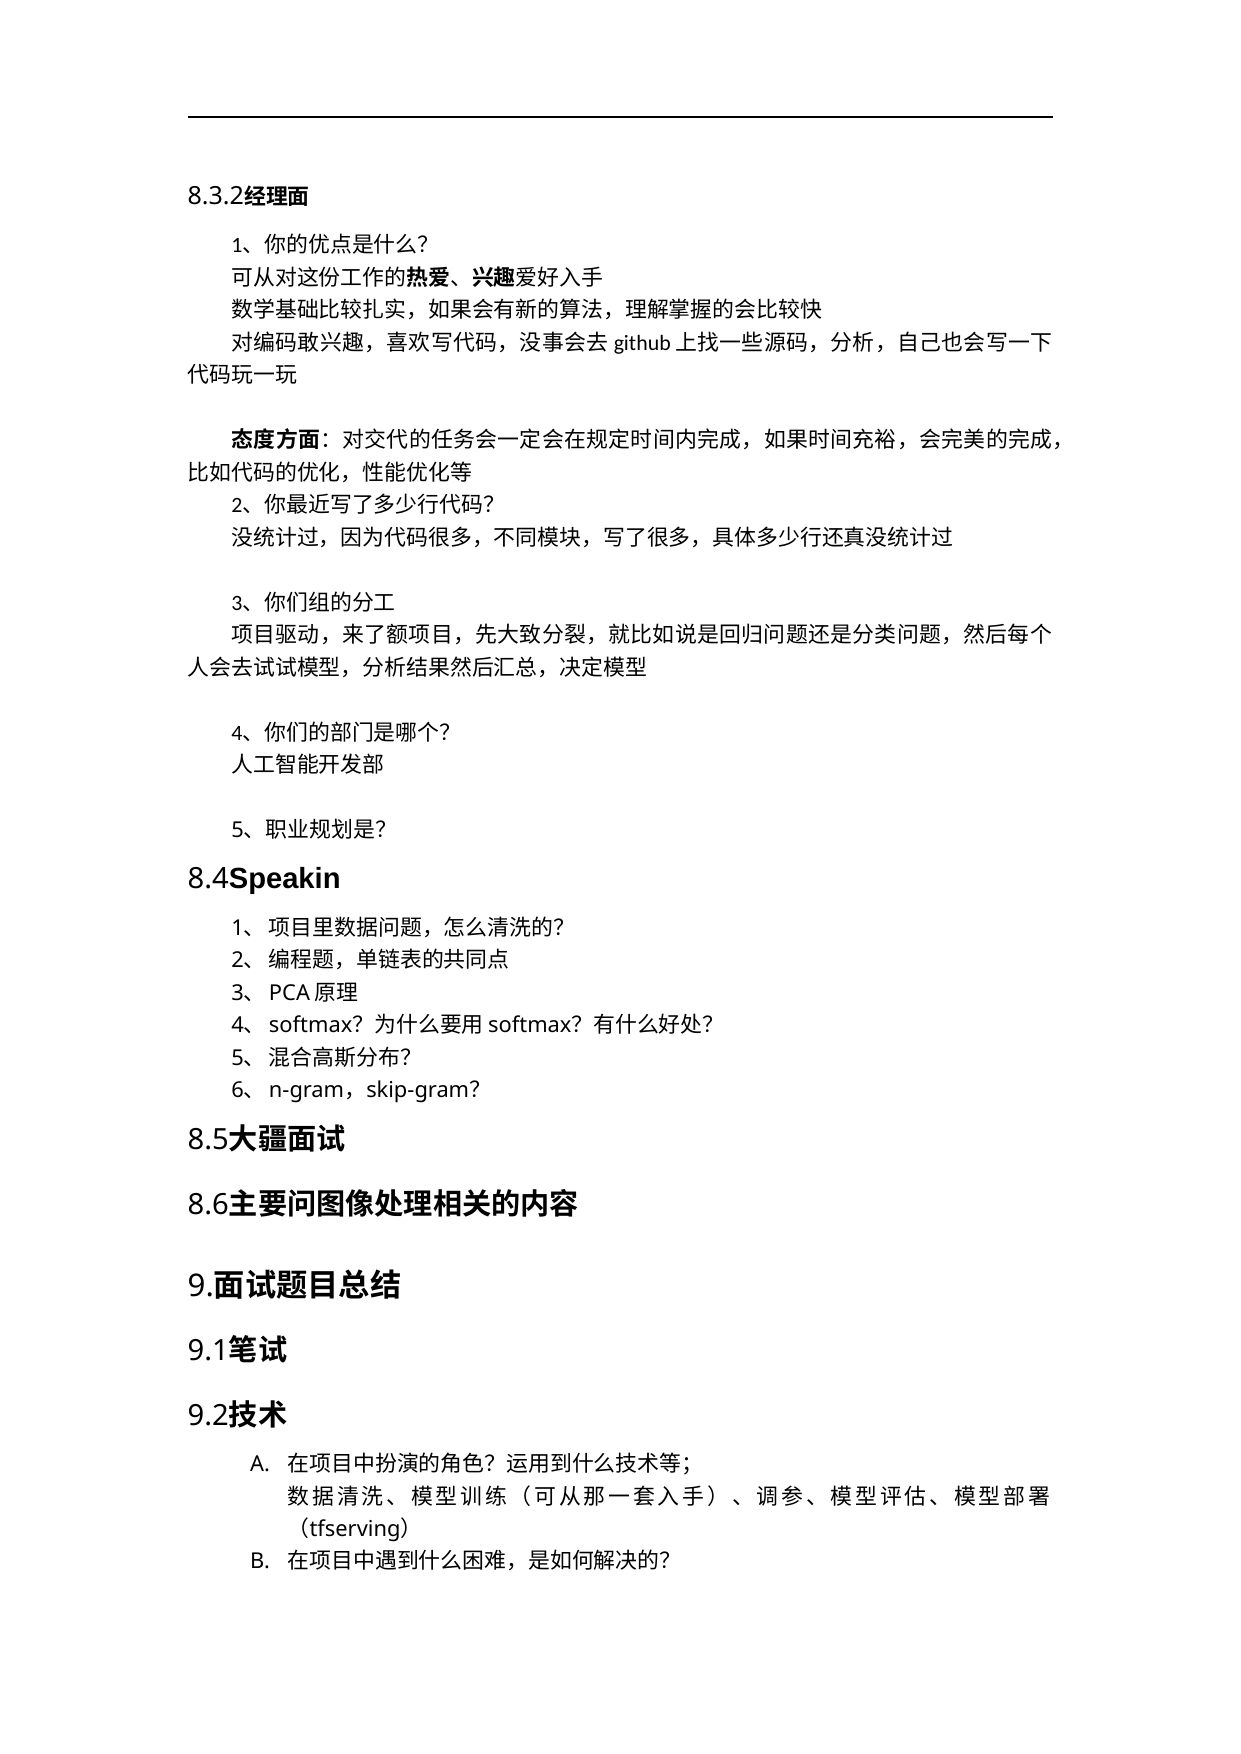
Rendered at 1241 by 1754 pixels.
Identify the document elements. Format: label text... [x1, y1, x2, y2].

text 2、你最近写了多少行代码？ [187, 487, 1053, 519]
list 编程题，单链表的共同点 [231, 942, 1053, 974]
text 项目驱动，来了额项目，先大致分裂，就比如说是回归问题还是分类问题，然后每个人会去试试模型，分析结果然后汇总，决定模型 [187, 617, 1053, 682]
subtitle 面试题目总结 [187, 1251, 1053, 1316]
subtitle 主要问图像处理相关的内容 [187, 1169, 1053, 1234]
text 可从对这份工作的热爱、兴趣爱好入手 [187, 259, 1053, 292]
list 在项目中扮演的角色？运用到什么技术等； [250, 1446, 1053, 1478]
list n-gram，skip-gram？ [231, 1072, 1053, 1104]
text 数学基础比较扎实，如果会有新的算法，理解掌握的会比较快 [187, 292, 1053, 324]
text 态度方面：对交代的任务会一定会在规定时间内完成，如果时间充裕，会完美的完成，比如代码的优化，性能优化等 [187, 422, 1053, 487]
text 3、你们组的分工 [187, 584, 1053, 617]
text 5、职业规划是？ [187, 812, 1053, 844]
text 对编码敢兴趣，喜欢写代码，没事会去github上找一些源码，分析，自己也会写一下代码玩一玩 [187, 324, 1053, 389]
list softmax？为什么要用softmax？有什么好处？ [231, 1007, 1053, 1039]
list PCA原理 [231, 974, 1053, 1007]
text 人工智能开发部 [187, 747, 1053, 779]
text 1、你的优点是什么？ [187, 227, 1053, 259]
subtitle Speakin [187, 844, 1053, 909]
list 项目里数据问题，怎么清洗的？ [231, 909, 1053, 942]
text 4、你们的部门是哪个？ [187, 714, 1053, 747]
text 没统计过，因为代码很多，不同模块，写了很多，具体多少行还真没统计过 [187, 519, 1053, 552]
list 混合高斯分布？ [231, 1039, 1053, 1072]
subtitle 大疆面试 [187, 1104, 1053, 1169]
subtitle 技术 [187, 1381, 1053, 1446]
subtitle 经理面 [187, 162, 1053, 227]
subtitle 笔试 [187, 1316, 1053, 1381]
list 在项目中遇到什么困难，是如何解决的？ [250, 1543, 1053, 1576]
list 数据清洗、模型训练（可从那一套入手）、调参、模型评估、模型部署（tfserving） [287, 1478, 1053, 1543]
